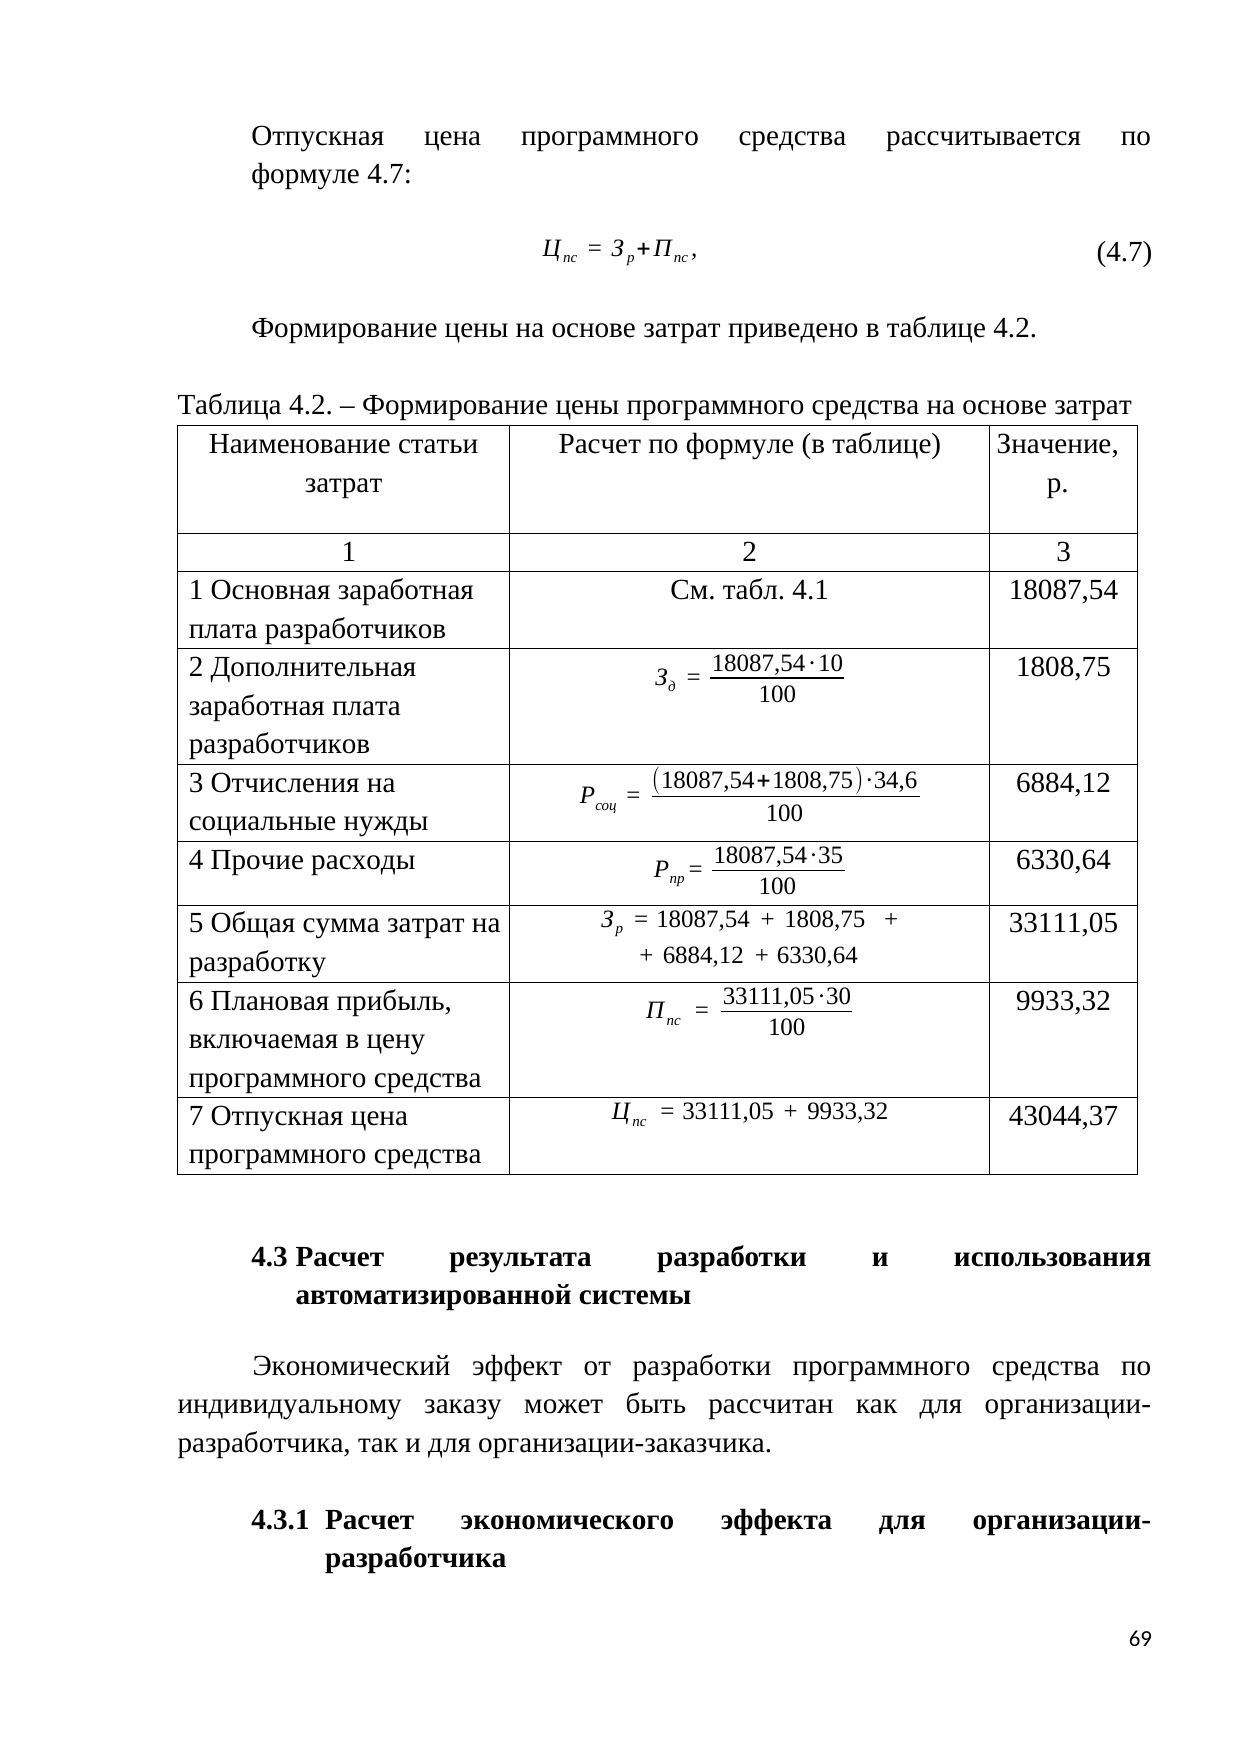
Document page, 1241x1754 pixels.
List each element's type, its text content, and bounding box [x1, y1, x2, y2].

table_cell 5 Общая сумма затрат на разработку [178, 906, 509, 982]
table_cell 18087,54 [990, 572, 1137, 648]
text Таблица 4.2. – Формирование цены программного средства на основе затрат [177, 387, 1152, 420]
table_header Наименование статьи затрат [178, 426, 509, 533]
list Расчет экономического эффекта для организации-разработчика [251, 1502, 1152, 1574]
table_cell См. табл. 4.1 [510, 572, 989, 648]
table_cell [510, 765, 989, 841]
text Формирование цены на основе затрат приведено в таблице 4.2. [177, 310, 1152, 343]
table_cell 2 Дополнительная заработная плата разработчиков [178, 649, 509, 764]
table_cell [510, 983, 989, 1097]
list Экономический эффект от разработки программного средства по индивидуальному заказу может быть рассчитан как для организации-разработчика, так и для организации-заказчика. [177, 1348, 1152, 1458]
table_cell 6 Плановая прибыль, включаемая в цену программного средства [178, 983, 509, 1097]
subtitle 4.3 Расчет результата разработки и использования автоматизированной системы [251, 1239, 1152, 1311]
table_cell 4 Прочие расходы [178, 842, 509, 904]
table_cell 9933,32 [990, 983, 1137, 1097]
table_cell 6884,12 [990, 765, 1137, 841]
table_cell 3 Отчисления на социальные нужды [178, 765, 509, 841]
table_cell 3 [990, 534, 1137, 571]
table_cell [510, 842, 989, 904]
table_cell [510, 906, 989, 982]
table_cell [510, 649, 989, 764]
table_header Значение, р. [990, 426, 1137, 533]
table_cell 7 Отпускная цена программного средства [178, 1098, 509, 1174]
table_header [177, 234, 1063, 271]
table_cell [510, 1098, 989, 1174]
table_cell 1 [178, 534, 509, 571]
table_cell 1808,75 [990, 649, 1137, 764]
table_cell 6330,64 [990, 842, 1137, 904]
table_header (4.7) [1063, 234, 1151, 271]
table_cell 1 Основная заработная плата разработчиков [178, 572, 509, 648]
table_cell 2 [510, 534, 989, 571]
table_header Расчет по формуле (в таблице) [510, 426, 989, 533]
list Отпускная цена программного средства рассчитывается по формуле 4.7: [251, 118, 1152, 190]
table_cell 33111,05 [990, 906, 1137, 982]
table_cell 43044,37 [990, 1098, 1137, 1174]
